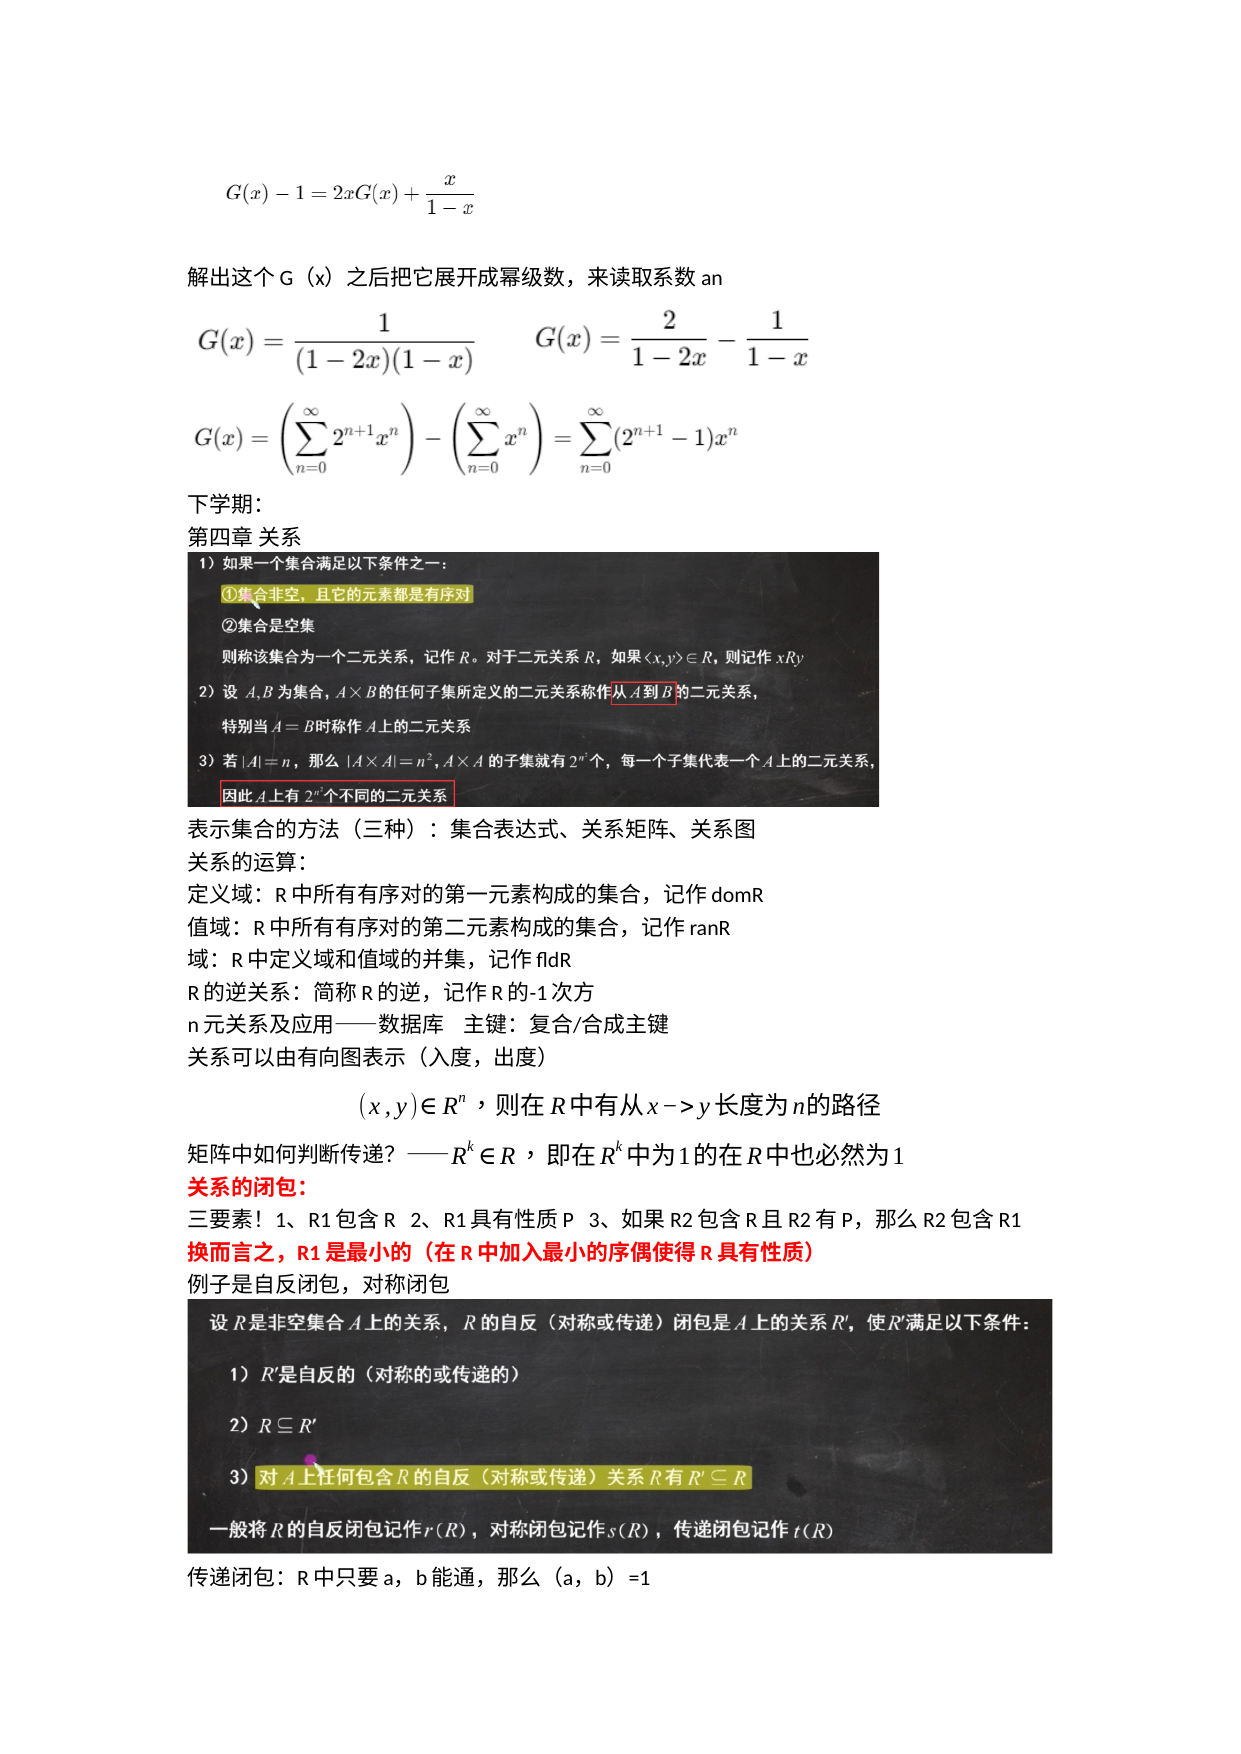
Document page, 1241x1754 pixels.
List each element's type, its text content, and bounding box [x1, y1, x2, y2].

list 三要素！1、R1包含R 2、R1具有性质P 3、如果R2包含R且R2有P，那么R2包含R1 [187, 1202, 1053, 1234]
list 表示集合的方法（三种）：集合表达式、关系矩阵、关系图 [187, 812, 1053, 844]
list 矩阵中如何判断传递？—— [187, 1137, 1053, 1169]
list 定义域：R中所有有序对的第一元素构成的集合，记作domR [187, 877, 1053, 909]
list 域：R中定义域和值域的并集，记作fldR [187, 942, 1053, 974]
picture [187, 552, 880, 807]
list 关系的运算： [187, 844, 1053, 877]
list 例子是自反闭包，对称闭包 [187, 1267, 1053, 1299]
picture [187, 389, 745, 487]
picture [187, 292, 865, 387]
list 传递闭包：R中只要a，b能通，那么（a，b）=1 [187, 1559, 1053, 1592]
picture [187, 1299, 1053, 1554]
list 关系的闭包： [187, 1169, 1053, 1202]
list 换而言之，R1是最小的（在R中加入最小的序偶使得R具有性质） [187, 1234, 1053, 1267]
list 关系 [187, 519, 1053, 552]
picture [187, 162, 514, 236]
list 关系可以由有向图表示（入度，出度） [187, 1039, 1053, 1072]
list 解出这个G（x）之后把它展开成幂级数，来读取系数an [187, 259, 1053, 292]
list R的逆关系：简称R的逆，记作R的-1次方 [187, 974, 1053, 1007]
list 下学期： [187, 487, 1053, 519]
list n元关系及应用——数据库 主键：复合/合成主键 [187, 1007, 1053, 1039]
list 值域：R中所有有序对的第二元素构成的集合，记作ranR [187, 909, 1053, 942]
